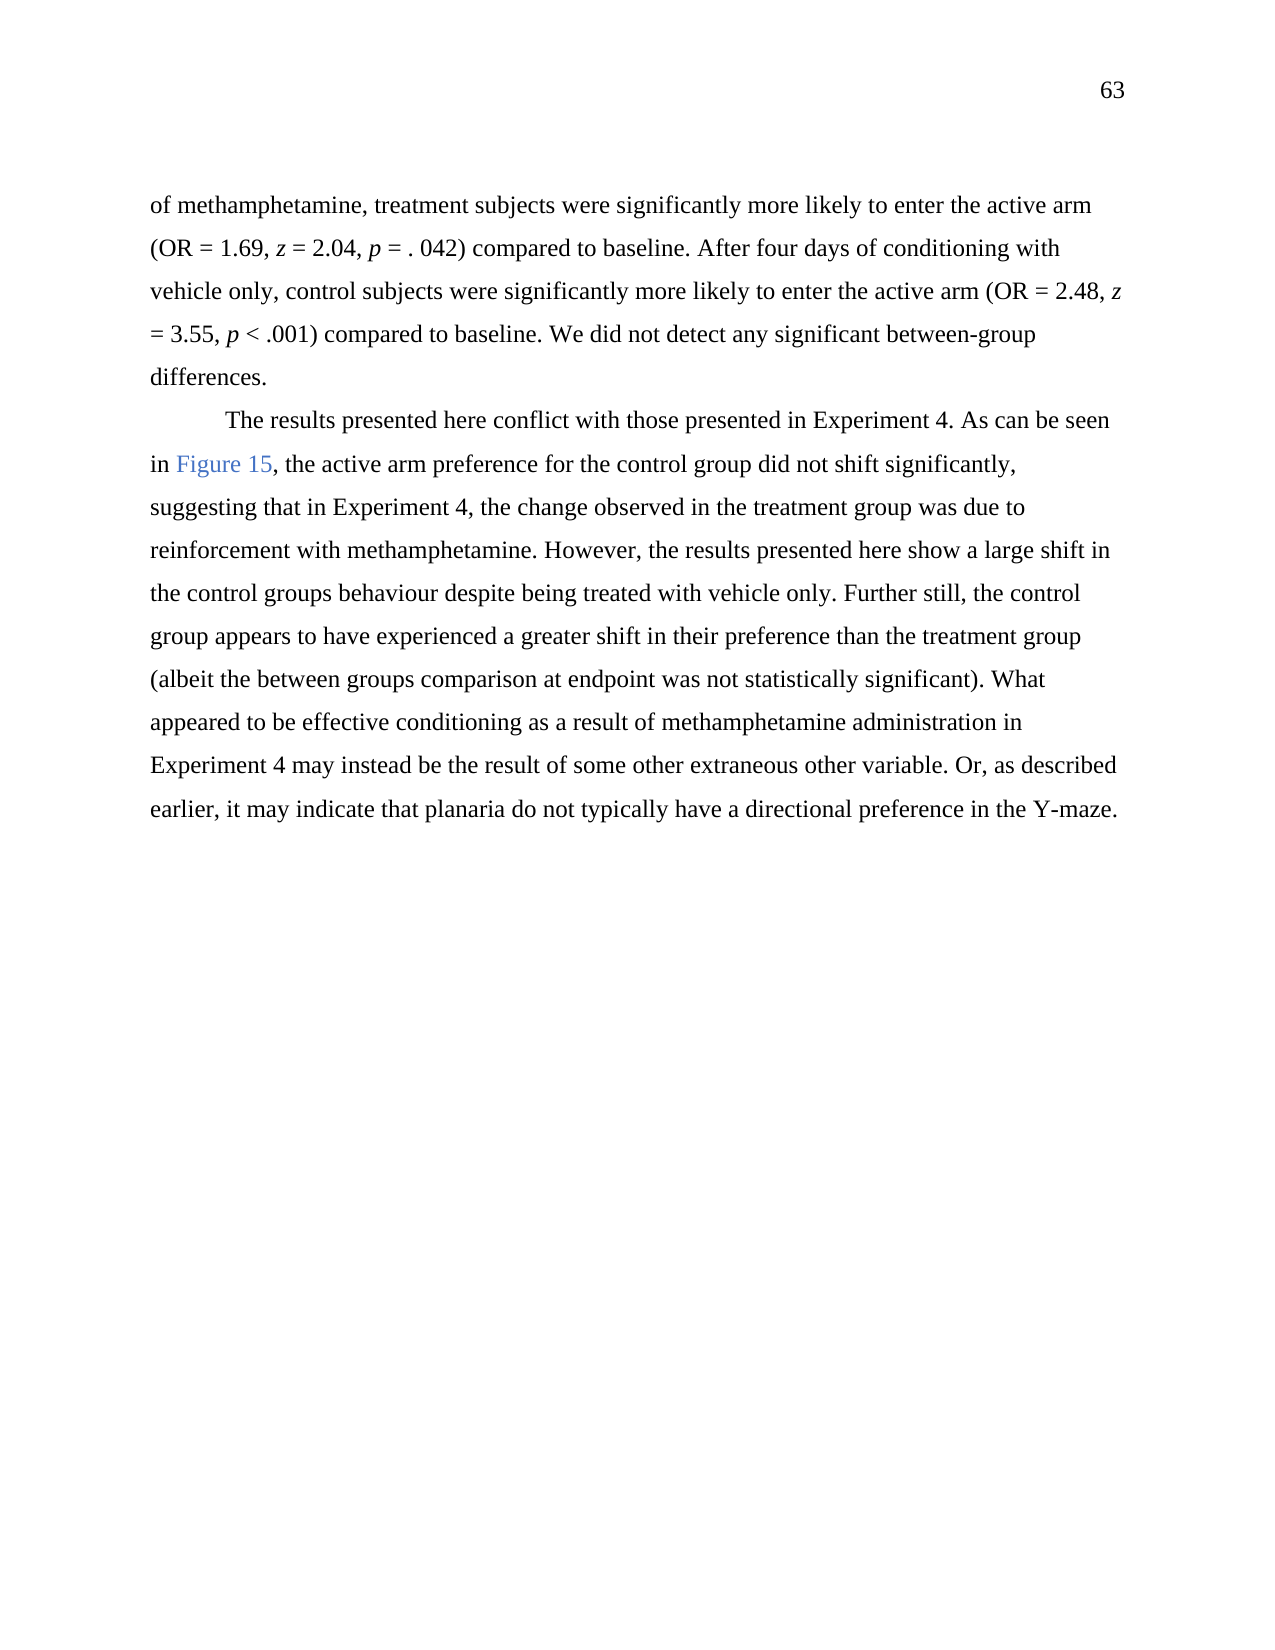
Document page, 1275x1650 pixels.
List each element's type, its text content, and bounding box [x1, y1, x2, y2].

text The results presented here conflict with those presented in Experiment 4. As can be seen in Figure 15, the active arm preference for the control group did not shift significantly, suggesting that in Experiment 4, the change observed in the treatment group was due to reinforcement with methamphetamine. However, the results presented here show a large shift in the control groups behaviour despite being treated with vehicle only. Further still, the control group appears to have experienced a greater shift in their preference than the treatment group (albeit the between groups comparison at endpoint was not statistically significant). What appeared to be effective conditioning as a result of methamphetamine administration in Experiment 4 may instead be the result of some other extraneous other variable. Or, as described earlier, it may indicate that planaria do not typically have a directional preference in the Y-maze. [150, 406, 1125, 822]
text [150, 190, 1125, 391]
